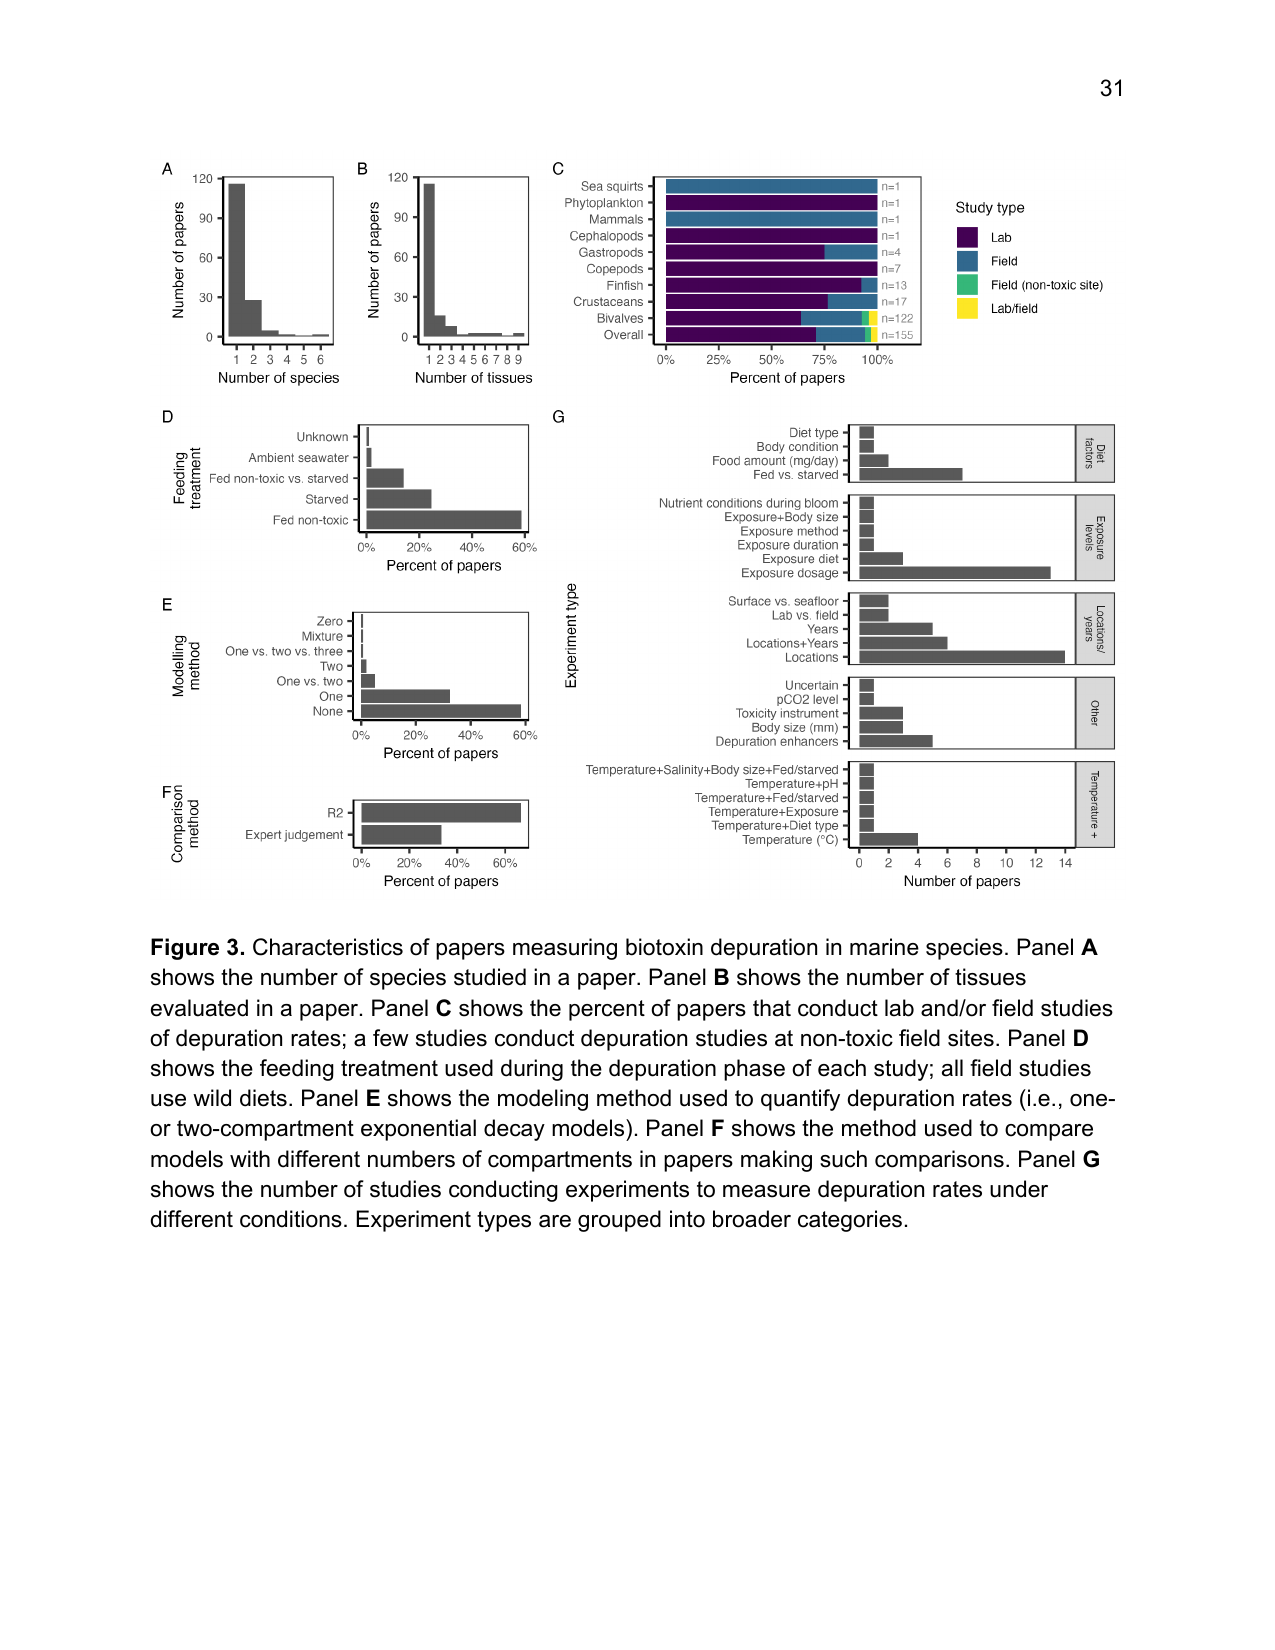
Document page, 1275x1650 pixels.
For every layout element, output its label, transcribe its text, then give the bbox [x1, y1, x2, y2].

text Figure 3. Characteristics of papers measuring biotoxin depuration in marine species. Panel A shows the number of species studied in a paper. Panel B shows the number of tissues evaluated in a paper. Panel C shows the percent of papers that conduct lab and/or field studies of depuration rates; a few studies conduct depuration studies at non-toxic field sites. Panel D shows the feeding treatment used during the depuration phase of each study; all field studies use wild diets. Panel E shows the modeling method used to quantify depuration rates (i.e., one- or two-compartment exponential decay models). Panel F shows the method used to compare models with different numbers of compartments in papers making such comparisons. Panel G shows the number of studies conducting experiments to measure depuration rates under different conditions. Experiment types are grouped into broader categories. [150, 934, 1125, 1232]
picture [150, 150, 1125, 900]
